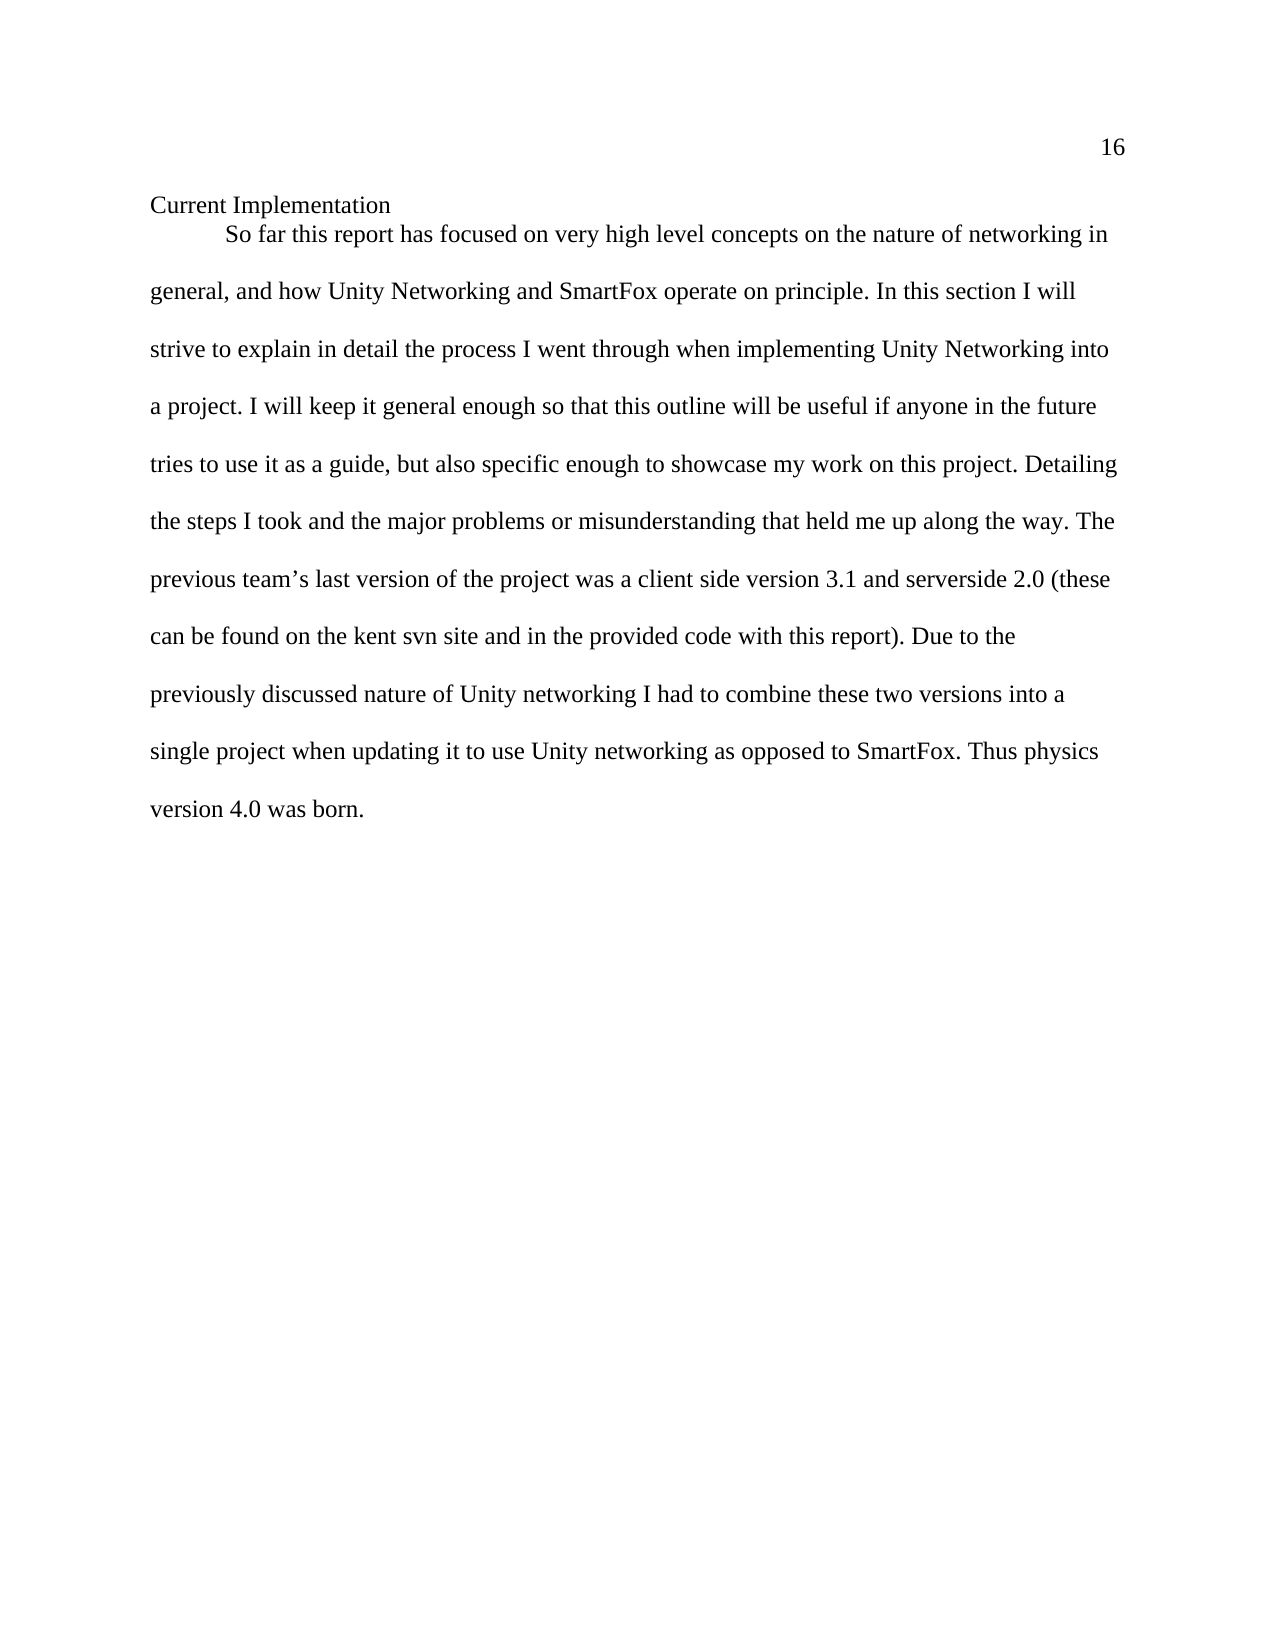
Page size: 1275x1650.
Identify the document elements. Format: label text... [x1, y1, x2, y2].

subtitle Current Implementation [150, 190, 1125, 219]
text So far this report has focused on very high level concepts on the nature of networking in general, and how Unity Networking and SmartFox operate on principle. In this section I will strive to explain in detail the process I went through when implementing Unity Networking into a project. I will keep it general enough so that this outline will be useful if anyone in the future tries to use it as a guide, but also specific enough to showcase my work on this project. Detailing the steps I took and the major problems or misunderstanding that held me up along the way. The previous team’s last version of the project was a client side version 3.1 and serverside 2.0 (these can be found on the kent svn site and in the provided code with this report). Due to the previously discussed nature of Unity networking I had to combine these two versions into a single project when updating it to use Unity networking as opposed to SmartFox. Thus physics version 4.0 was born. [150, 219, 1125, 822]
